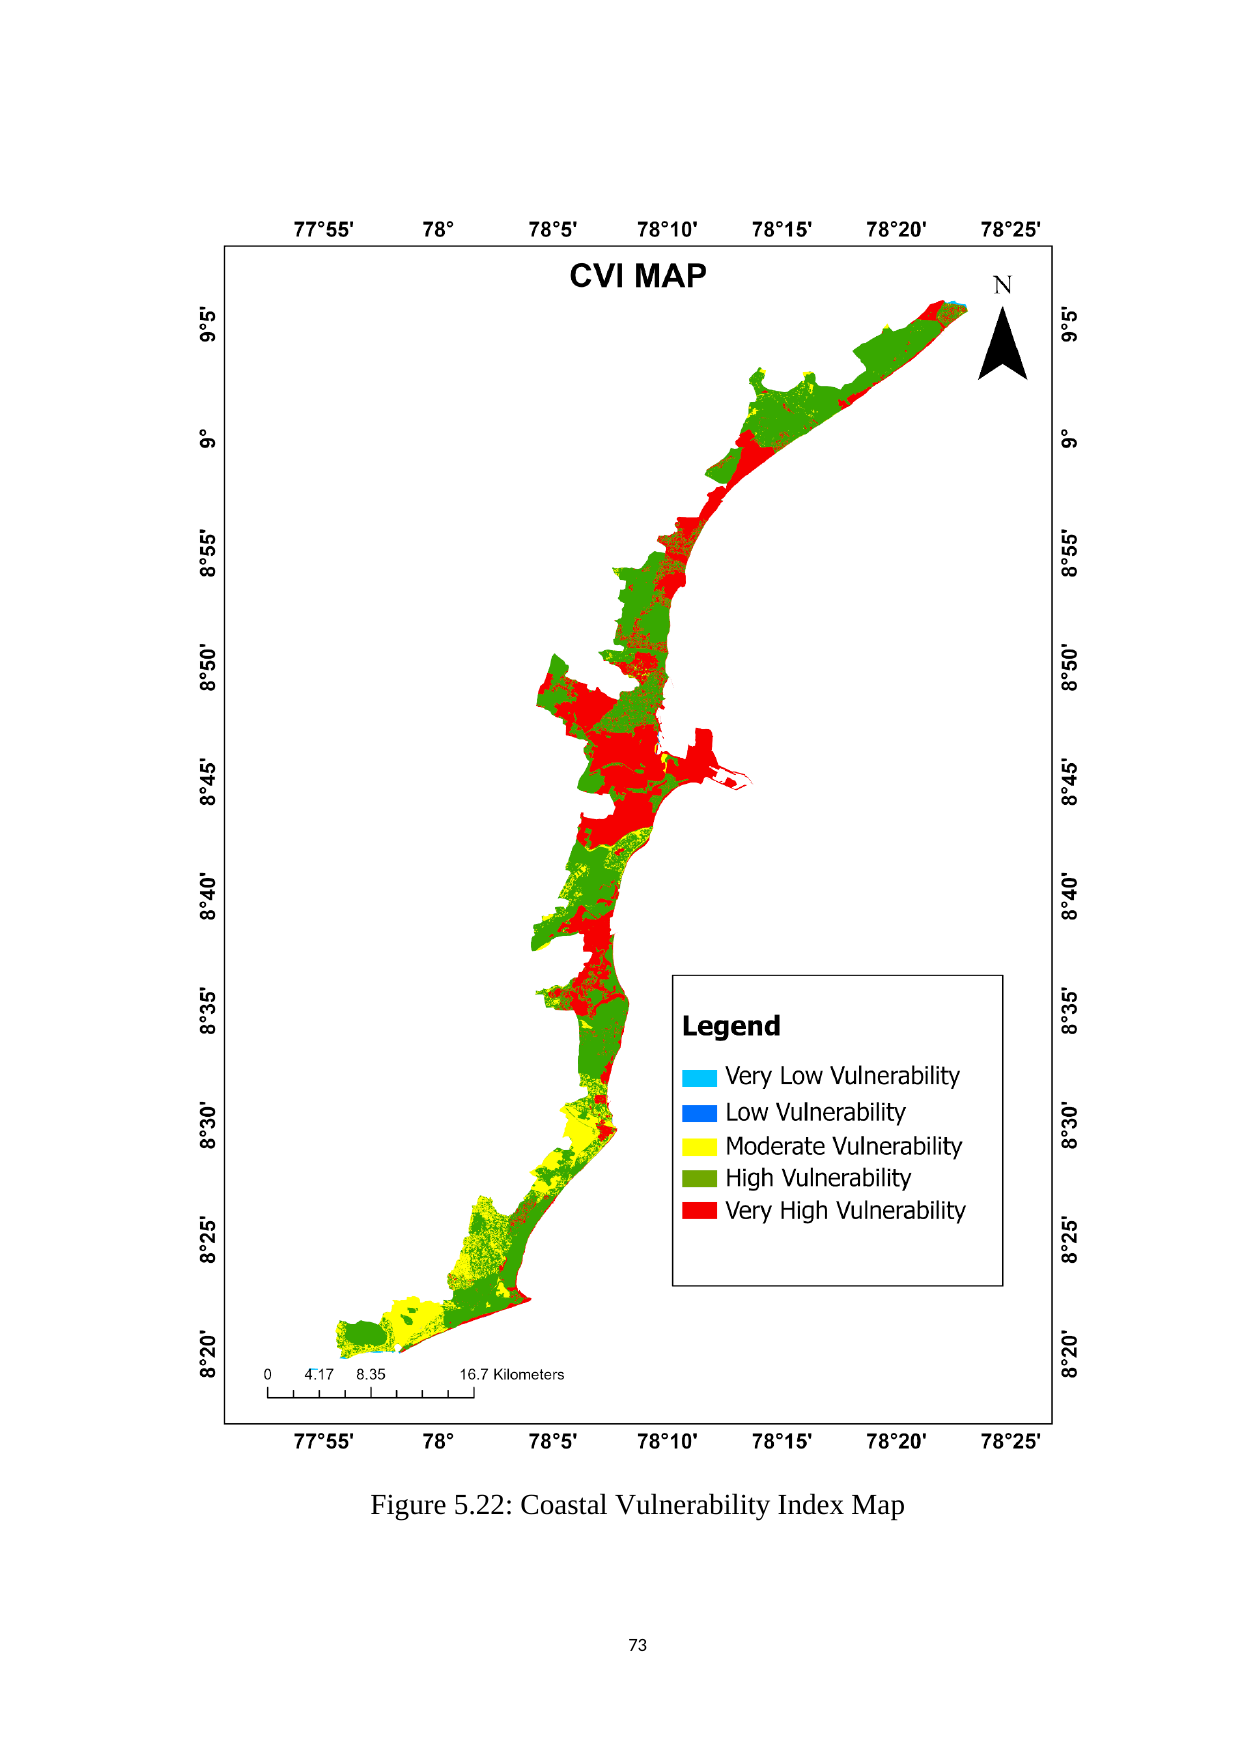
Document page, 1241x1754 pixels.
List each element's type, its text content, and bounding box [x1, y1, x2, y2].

picture [187, 200, 1087, 1472]
